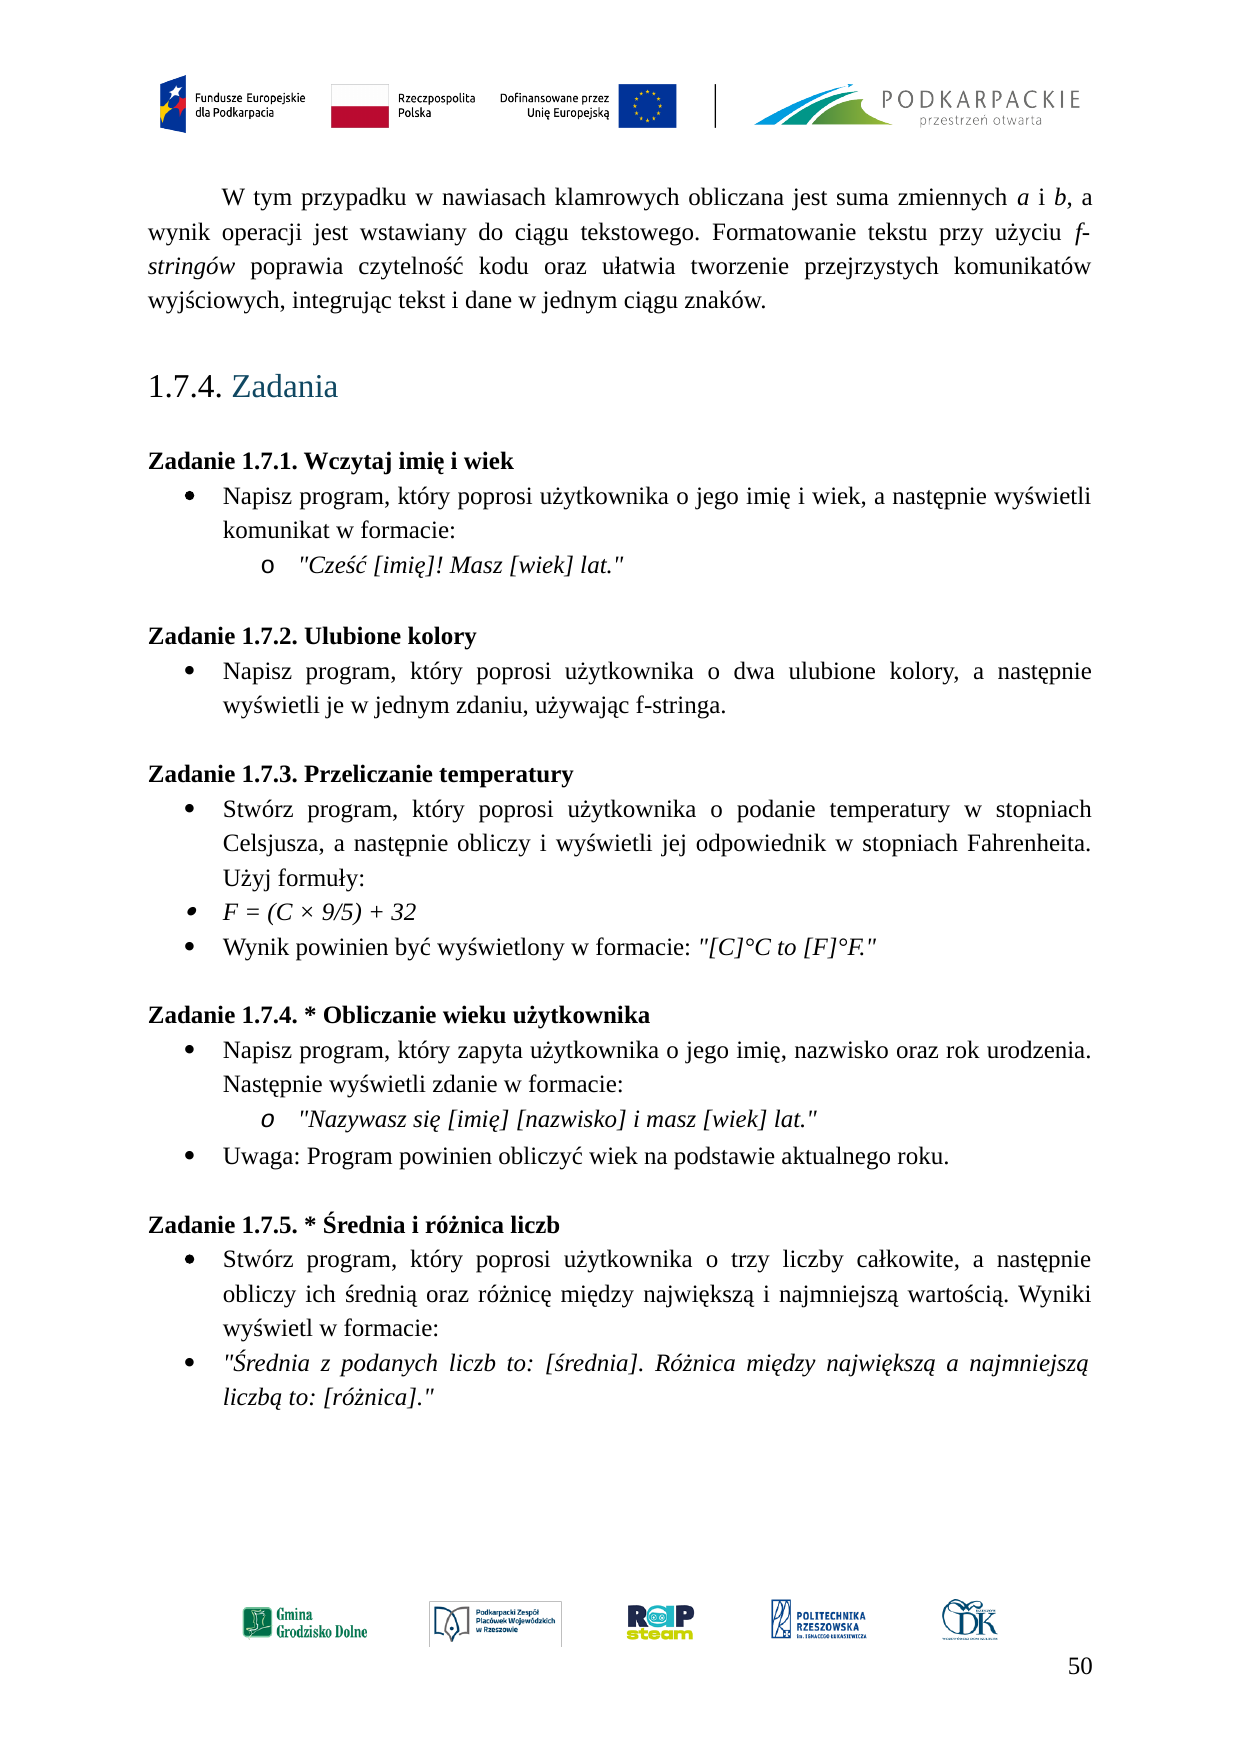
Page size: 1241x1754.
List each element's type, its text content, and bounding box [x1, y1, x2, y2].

list Uwaga: Program powinien obliczyć wiek na podstawie aktualnego roku. [185, 1141, 1092, 1170]
list Napisz program, który poprosi użytkownika o dwa ulubione kolory, a następnie wyświetli je w jednym zdaniu, używając f-stringa. [185, 656, 1092, 719]
text Zadanie 1.7.4. * Obliczanie wieku użytkownika [148, 1001, 1092, 1029]
text Zadanie 1.7.3. Przeliczanie temperatury [148, 759, 1092, 788]
picture [242, 1585, 998, 1652]
picture [147, 60, 1093, 148]
subtitle Zadania [148, 366, 1092, 404]
text Zadanie 1.7.1. Wczytaj imię i wiek [148, 446, 1092, 475]
text W tym przypadku w nawiasach klamrowych obliczana jest suma zmiennych a i b, a wynik operacji jest wstawiany do ciągu tekstowego. Formatowanie tekstu przy użyciu f-stringów poprawia czytelność kodu oraz ułatwia tworzenie przejrzystych komunikatów wyjściowych, integrując tekst i dane w jednym ciągu znaków. [148, 182, 1092, 314]
list F = (C × 9/5) + 32 [185, 897, 1092, 926]
list "Średnia z podanych liczb to: [średnia]. Różnica między największą a najmniejszą liczbą to: [różnica]." [185, 1348, 1092, 1411]
text Zadanie 1.7.5. * Średnia i różnica liczb [148, 1210, 1092, 1239]
list Stwórz program, który poprosi użytkownika o podanie temperatury w stopniach Celsjusza, a następnie obliczy i wyświetli jej odpowiednik w stopniach Fahrenheita. Użyj formuły: [185, 794, 1092, 891]
list "Nazywasz się [imię] [nazwisko] i masz [wiek] lat." [260, 1104, 1092, 1135]
list Wynik powinien być wyświetlony w formacie: "[C]°C to [F]°F." [185, 932, 1092, 960]
list "Cześć [imię]! Masz [wiek] lat." [260, 550, 1092, 581]
text Zadanie 1.7.2. Ulubione kolory [148, 621, 1092, 650]
list Napisz program, który zapyta użytkownika o jego imię, nazwisko oraz rok urodzenia. Następnie wyświetli zdanie w formacie: [185, 1035, 1092, 1098]
list Napisz program, który poprosi użytkownika o jego imię i wiek, a następnie wyświetli komunikat w formacie: [185, 481, 1092, 544]
list Stwórz program, który poprosi użytkownika o trzy liczby całkowite, a następnie obliczy ich średnią oraz różnicę między największą i najmniejszą wartością. Wyniki wyświetl w formacie: [185, 1244, 1092, 1342]
